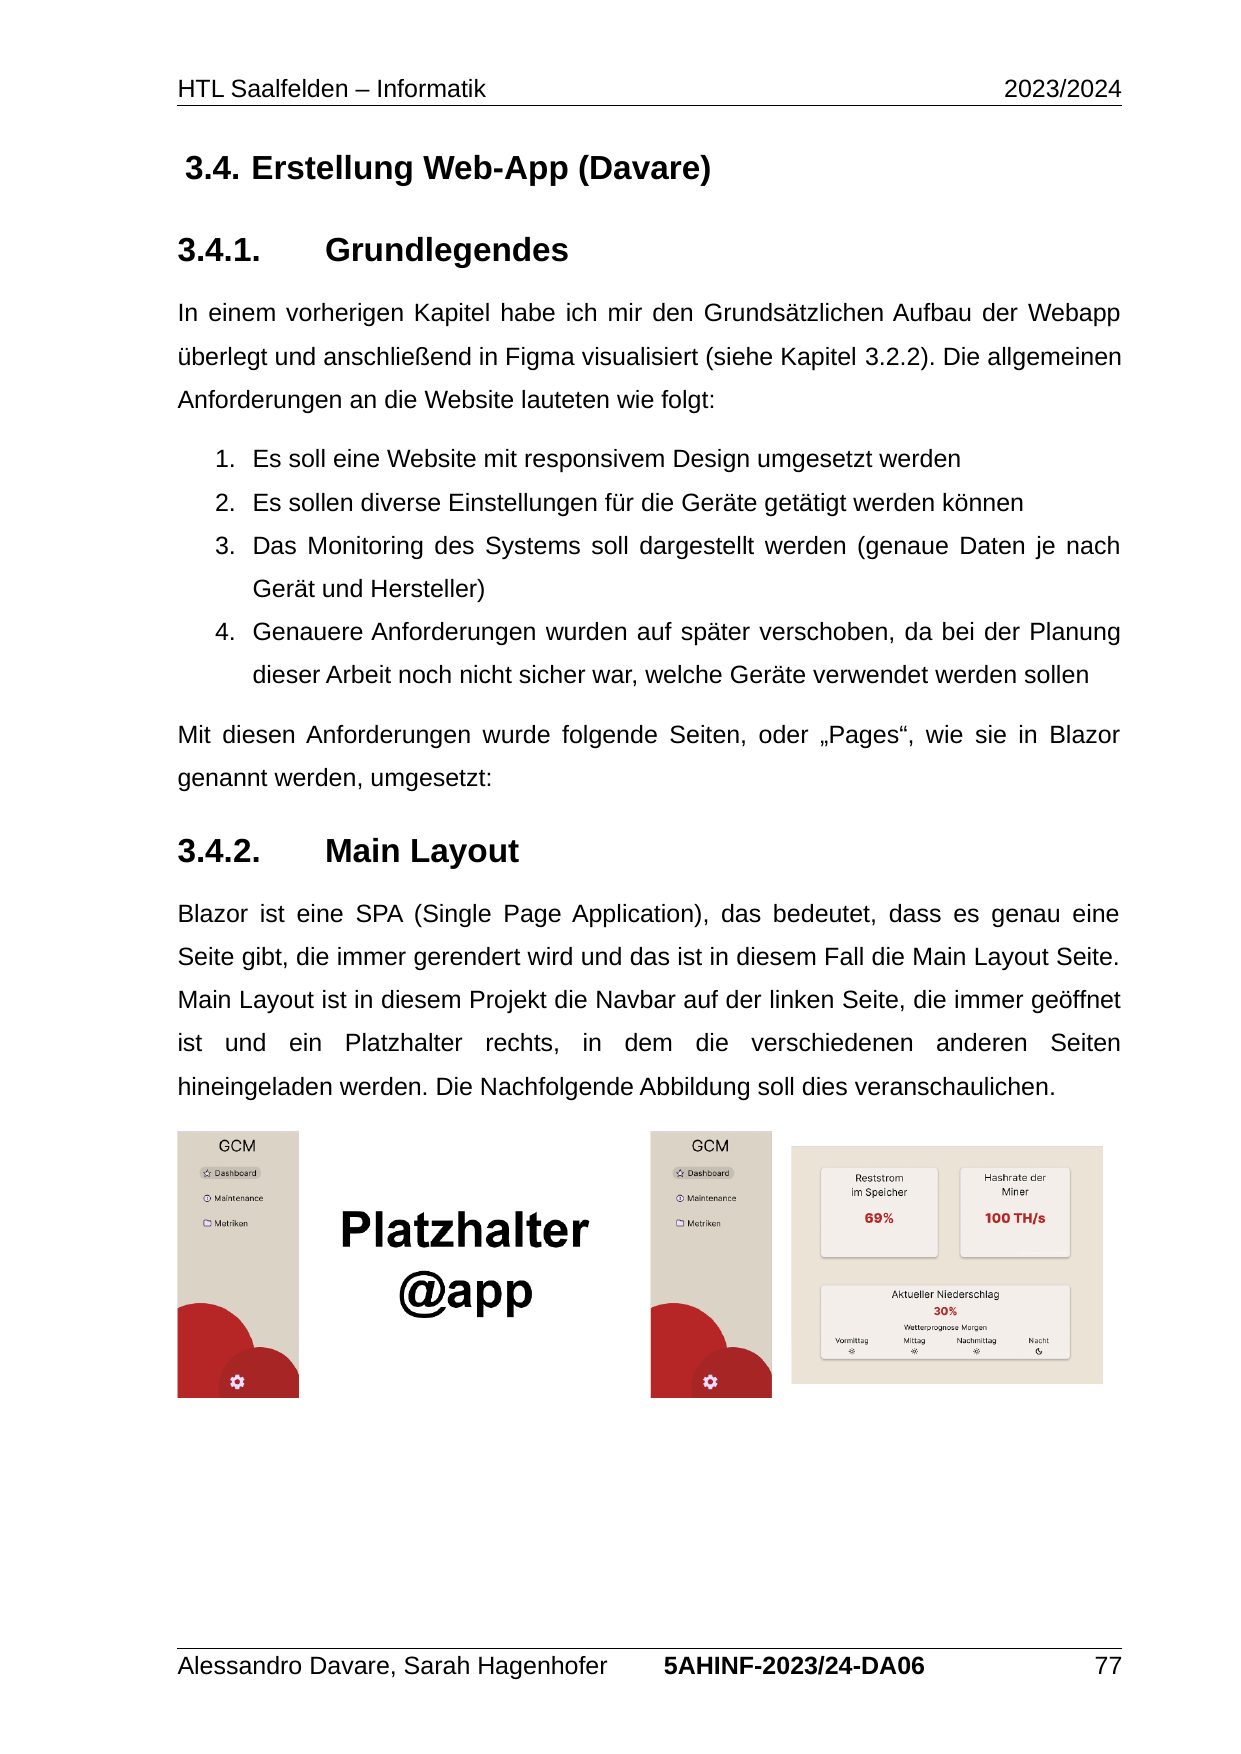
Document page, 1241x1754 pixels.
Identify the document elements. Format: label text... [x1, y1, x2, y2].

subtitle Grundlegendes [177, 230, 1122, 269]
picture [177, 1131, 1123, 1398]
subtitle Main Layout [177, 831, 1122, 869]
text Blazor ist eine SPA (Single Page Application), das bedeutet, dass es genau eine Seite gibt, die immer gerendert wird und das ist in diesem Fall die Main Layout Seite. Main Layout ist in diesem Projekt die Navbar auf der linken Seite, die immer geöffnet ist und ein Platzhalter rechts, in dem die verschiedenen anderen Seiten hineingeladen werden. Die Nachfolgende Abbildung soll dies veranschaulichen. [177, 899, 1122, 1100]
list Das Monitoring des Systems soll dargestellt werden (genaue Daten je nach Gerät und Hersteller) [215, 531, 1122, 602]
text In einem vorherigen Kapitel habe ich mir den Grundsätzlichen Aufbau der Webapp überlegt und anschließend in Figma visualisiert (siehe Kapitel 3.2.2). Die allgemeinen Anforderungen an die Website lauteten wie folgt: [177, 298, 1122, 413]
subtitle Erstellung Web-App (Davare) [185, 148, 1122, 186]
list Es soll eine Website mit responsivem Design umgesetzt werden [215, 444, 1122, 473]
list Genauere Anforderungen wurden auf später verschoben, da bei der Planung dieser Arbeit noch nicht sicher war, welche Geräte verwendet werden sollen [215, 617, 1122, 689]
text Mit diesen Anforderungen wurde folgende Seiten, oder „Pages“, wie sie in Blazor genannt werden, umgesetzt: [177, 720, 1122, 792]
list Es sollen diverse Einstellungen für die Geräte getätigt werden können [215, 487, 1122, 516]
